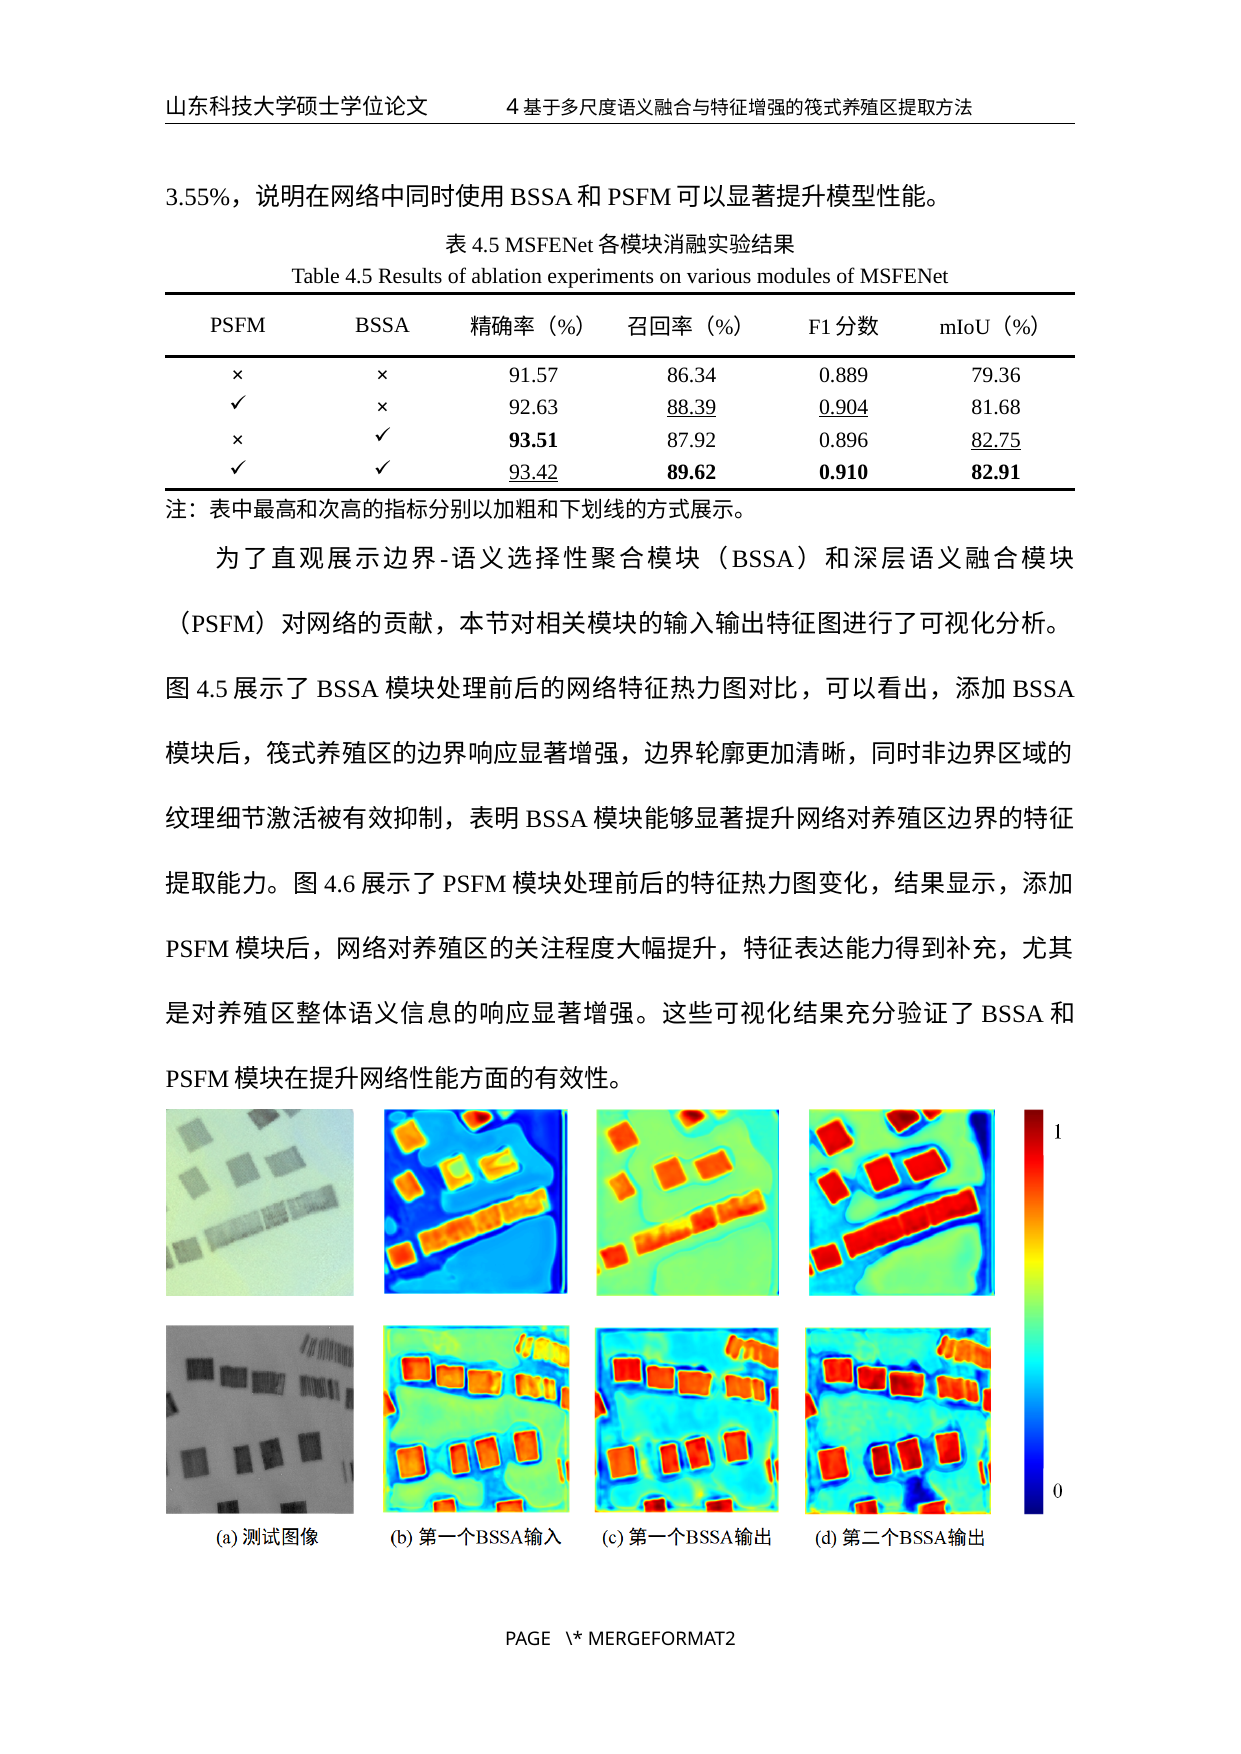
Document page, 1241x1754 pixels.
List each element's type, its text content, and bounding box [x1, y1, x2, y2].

table_cell 0.904 [770, 391, 917, 423]
table_cell × [165, 358, 310, 391]
table_cell 92.63 [455, 391, 612, 423]
table_cell [310, 456, 454, 488]
table_cell 0.896 [770, 423, 917, 456]
table_cell [165, 391, 310, 423]
table_cell 93.42 [455, 456, 612, 488]
table_header F1分数 [770, 295, 917, 355]
table_header 召回率（%） [613, 295, 770, 355]
table_cell [165, 456, 310, 488]
table_cell 89.62 [613, 456, 770, 488]
table_header PSFM [165, 295, 310, 355]
table_cell 86.34 [613, 358, 770, 391]
table_cell [310, 423, 454, 456]
picture [165, 1108, 1075, 1561]
table_cell × [165, 423, 310, 456]
table_cell 81.68 [917, 391, 1075, 423]
table_cell 82.75 [917, 423, 1075, 456]
table_header BSSA [310, 295, 454, 355]
table_header mIoU（%） [917, 295, 1075, 355]
table_cell × [310, 358, 454, 391]
table_header 精确率（%） [455, 295, 612, 355]
table_cell × [310, 391, 454, 423]
table_cell 88.39 [613, 391, 770, 423]
text 表4.5 MSFENet各模块消融实验结果 [165, 227, 1075, 259]
table_cell 0.889 [770, 358, 917, 391]
table_cell 82.91 [917, 456, 1075, 488]
table_cell 87.92 [613, 423, 770, 456]
text 为了直观展示边界-语义选择性聚合模块（BSSA）和深层语义融合模块（PSFM）对网络的贡献，本节对相关模块的输入输出特征图进行了可视化分析。图4.5展示了BSSA模块处理前后的网络特征热力图对比，可以看出，添加BSSA模块后，筏式养殖区的边界响应显著增强，边界轮廓更加清晰，同时非边界区域的纹理细节激活被有效抑制，表明BSSA模块能够显著提升网络对养殖区边界的特征提取能力。图4.6展示了PSFM模块处理前后的特征热力图变化，结果显示，添加PSFM模块后，网络对养殖区的关注程度大幅提升，特征表达能力得到补充，尤其是对养殖区整体语义信息的响应显著增强。这些可视化结果充分验证了BSSA和PSFM模块在提升网络性能方面的有效性。 [165, 524, 1075, 1108]
table_cell 91.57 [455, 358, 612, 391]
text 注：表中最高和次高的指标分别以加粗和下划线的方式展示。 [165, 491, 1075, 524]
table_cell 79.36 [917, 358, 1075, 391]
text Table 4.5 Results of ablation experiments on various modules of MSFENet [165, 259, 1075, 292]
table_cell 0.910 [770, 456, 917, 488]
table_cell 93.51 [455, 423, 612, 456]
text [165, 162, 1075, 227]
